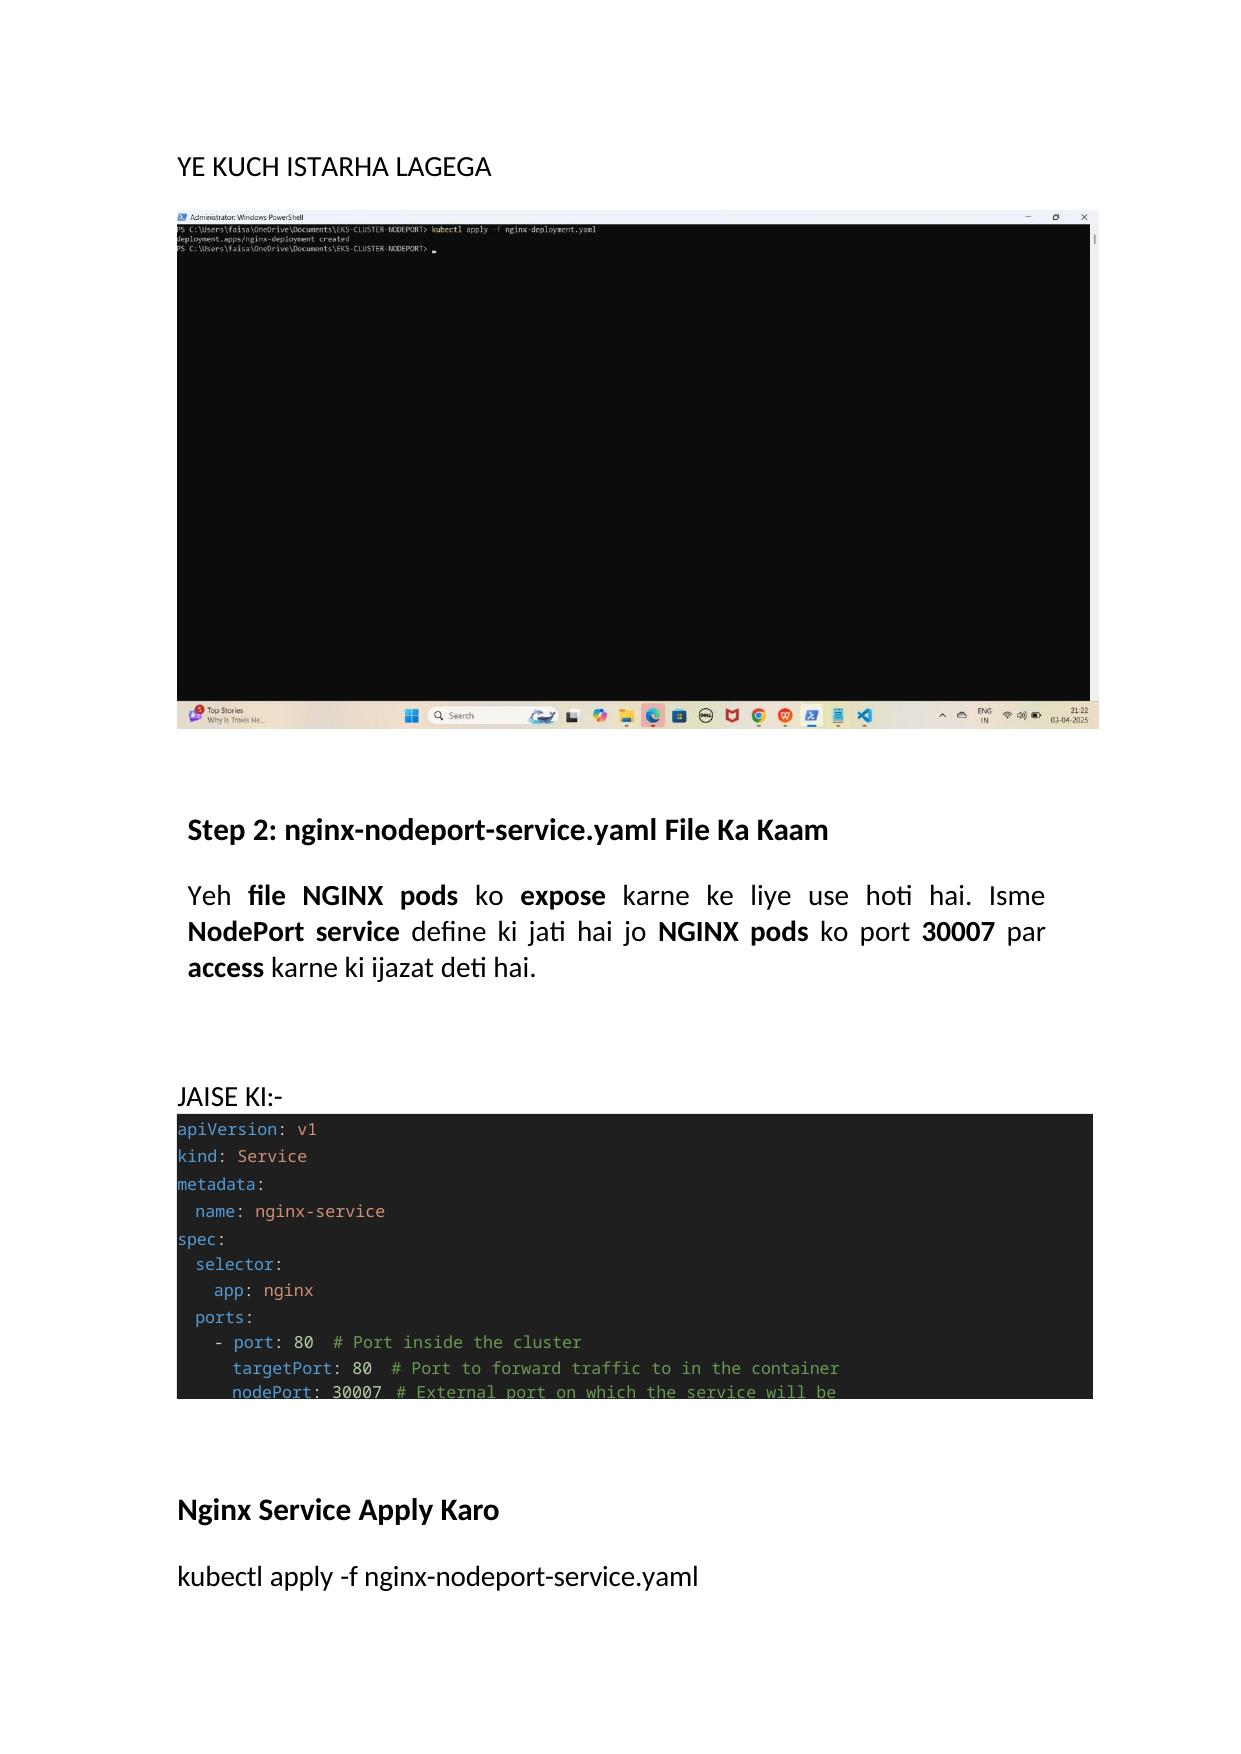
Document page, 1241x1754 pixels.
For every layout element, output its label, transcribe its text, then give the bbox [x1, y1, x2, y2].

text JAISE KI:- [177, 1078, 1107, 1114]
picture [177, 210, 1099, 729]
text kubectl apply -f nginx-nodeport-service.yaml [177, 1558, 1107, 1593]
text Yeh file NGINX pods ko expose karne ke liye use hoti hai. Isme NodePort service define ki jati hai jo NGINX pods ko port 30007 par access karne ki ijazat deti hai. [187, 877, 1046, 984]
subtitle Nginx Service Apply Karo [177, 1490, 1107, 1528]
subtitle Step 2: nginx-nodeport-service.yaml File Ka Kaam [187, 810, 1107, 848]
text YE KUCH ISTARHA LAGEGA [177, 148, 1107, 184]
